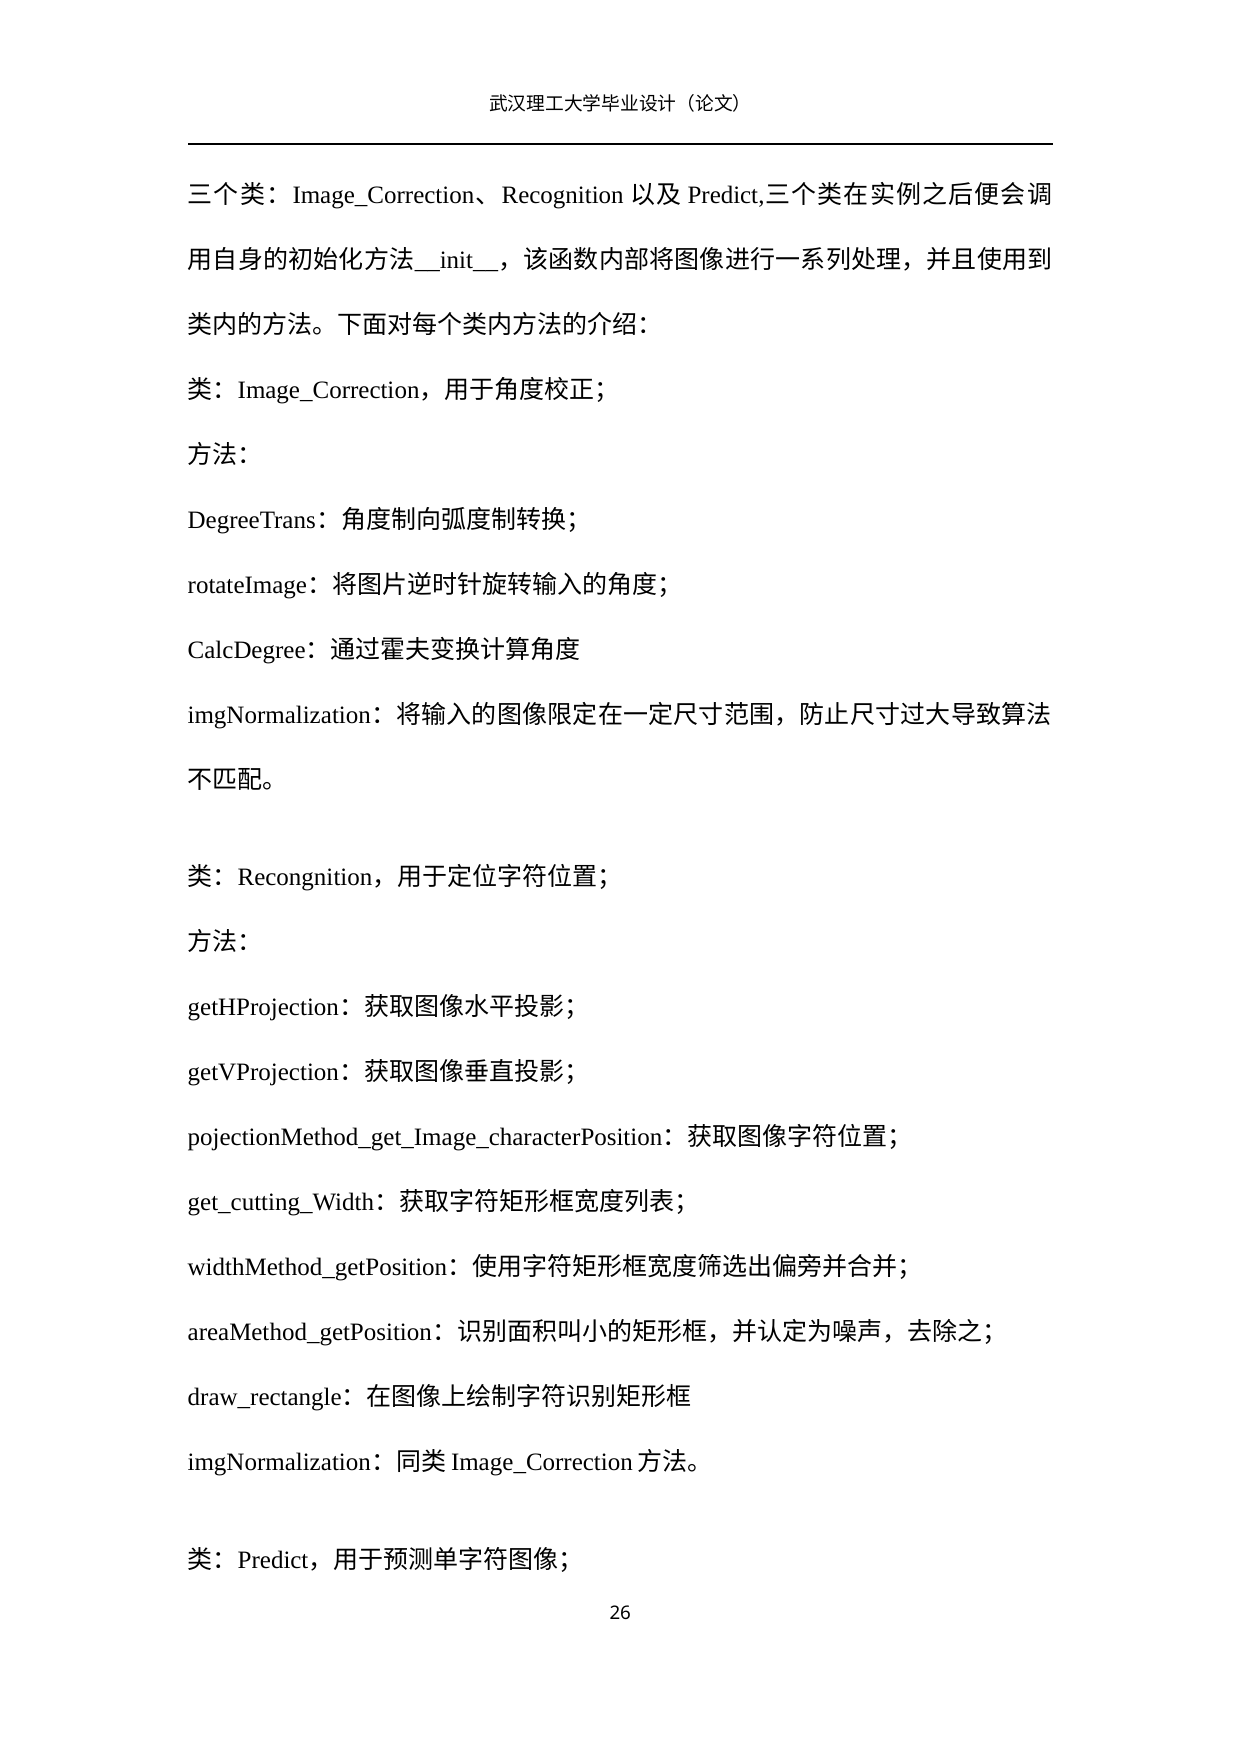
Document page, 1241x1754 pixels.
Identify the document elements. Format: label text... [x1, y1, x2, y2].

text getVProjection：获取图像垂直投影； [187, 1037, 1053, 1102]
text 类：Recongnition，用于定位字符位置； [187, 842, 1053, 907]
text 方法： [187, 907, 1053, 972]
text imgNormalization：将输入的图像限定在一定尺寸范围，防止尺寸过大导致算法不匹配。 [187, 680, 1053, 810]
text DegreeTrans：角度制向弧度制转换； [187, 485, 1053, 550]
text imgNormalization：同类Image_Correction方法。 [187, 1427, 1053, 1492]
text CalcDegree：通过霍夫变换计算角度 [187, 615, 1053, 680]
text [187, 160, 1053, 355]
text 方法： [187, 420, 1053, 485]
text pojectionMethod_get_Image_characterPosition：获取图像字符位置； [187, 1102, 1053, 1167]
text get_cutting_Width：获取字符矩形框宽度列表； [187, 1167, 1053, 1232]
text rotateImage：将图片逆时针旋转输入的角度； [187, 550, 1053, 615]
text 类：Predict，用于预测单字符图像； [187, 1525, 1053, 1590]
text areaMethod_getPosition：识别面积叫小的矩形框，并认定为噪声，去除之； [187, 1297, 1053, 1362]
text getHProjection：获取图像水平投影； [187, 972, 1053, 1037]
text 类：Image_Correction，用于角度校正； [187, 355, 1053, 420]
text draw_rectangle：在图像上绘制字符识别矩形框 [187, 1362, 1053, 1427]
text widthMethod_getPosition：使用字符矩形框宽度筛选出偏旁并合并； [187, 1232, 1053, 1297]
